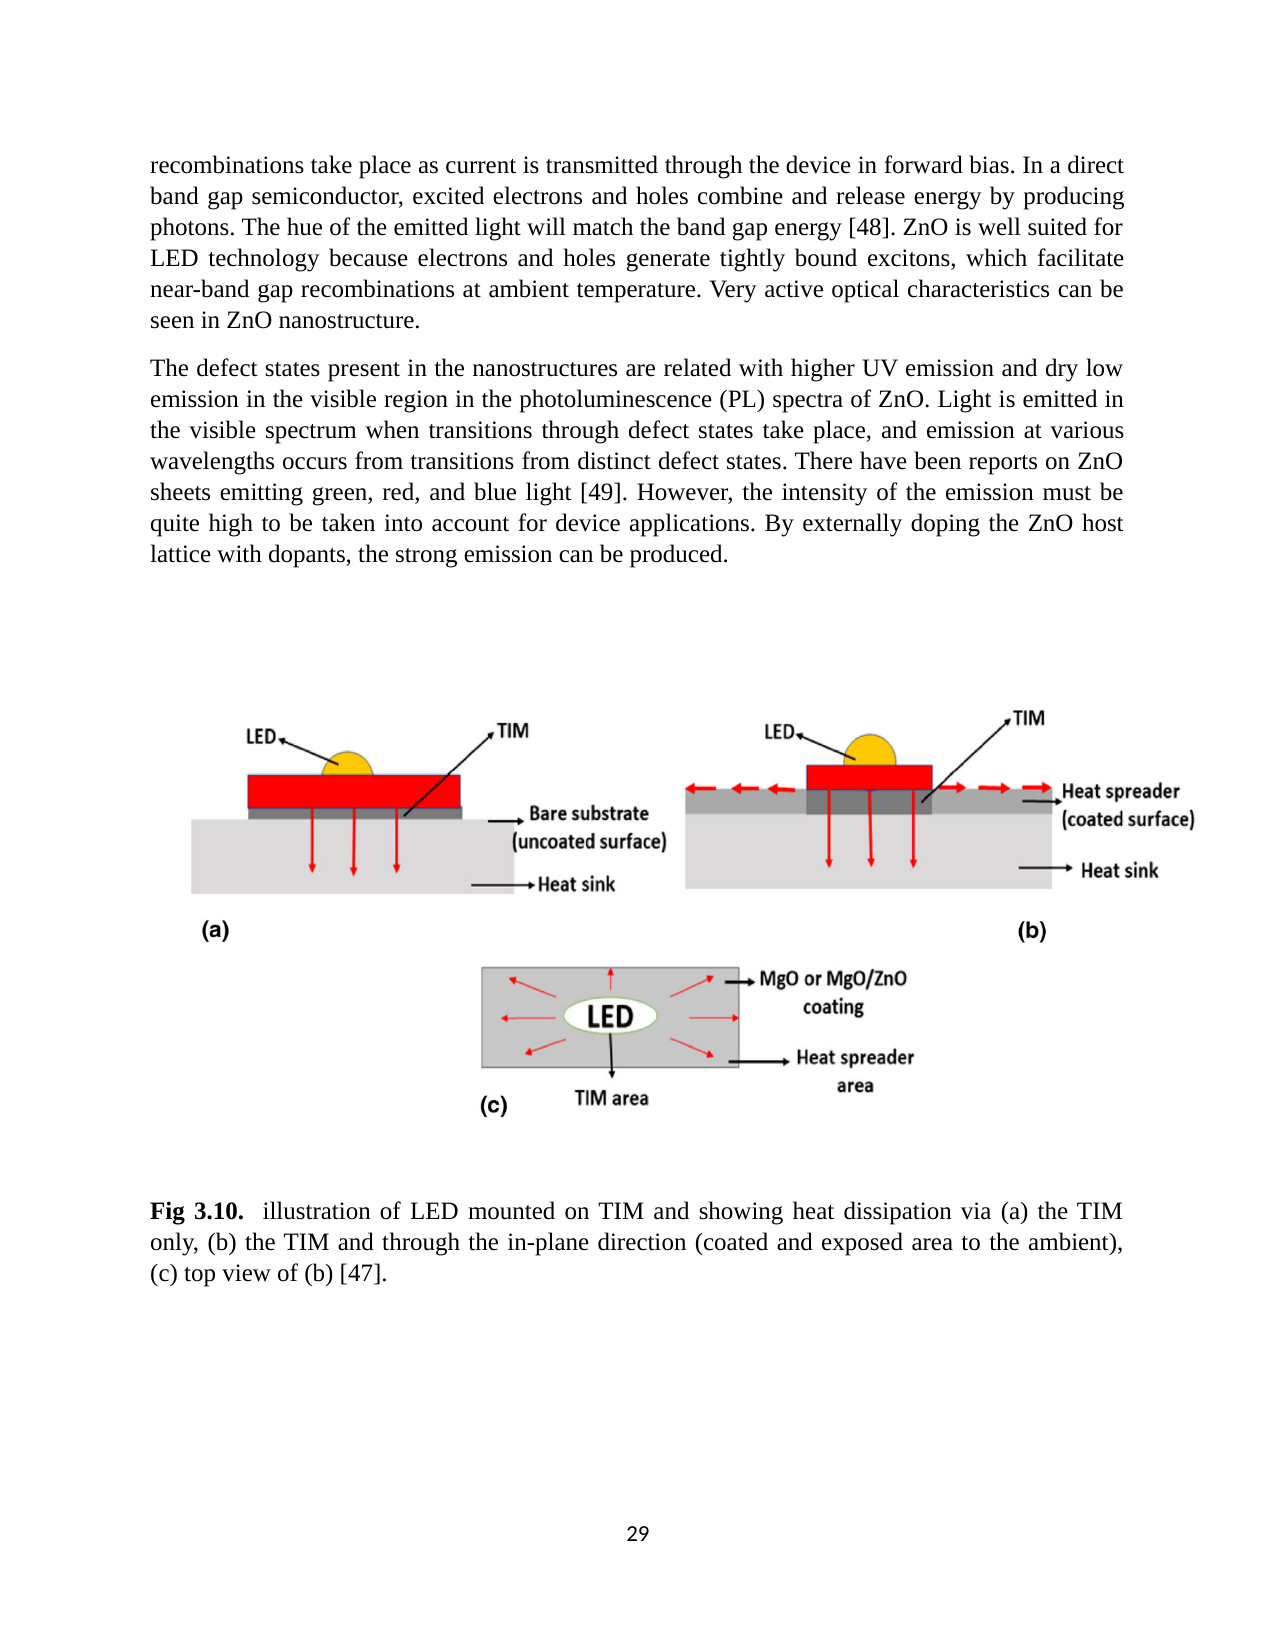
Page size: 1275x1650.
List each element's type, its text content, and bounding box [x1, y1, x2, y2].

text The defect states present in the nanostructures are related with higher UV emission and dry low emission in the visible region in the photoluminescence (PL) spectra of ZnO. Light is emitted in the visible spectrum when transitions through defect states take place, and emission at various wavelengths occurs from transitions from distinct defect states. There have been reports on ZnO sheets emitting green, red, and blue light [49]. However, the intensity of the emission must be quite high to be taken into account for device applications. By externally doping the ZnO host lattice with dopants, the strong emission can be produced. [150, 353, 1125, 568]
text Fig 3.10. illustration of LED mounted on TIM and showing heat dissipation via (a) the TIM only, (b) the TIM and through the in-plane direction (coated and exposed area to the ambient), (c) top view of (b) [47]. [150, 1196, 1125, 1287]
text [150, 150, 1125, 334]
picture [150, 682, 1222, 1130]
